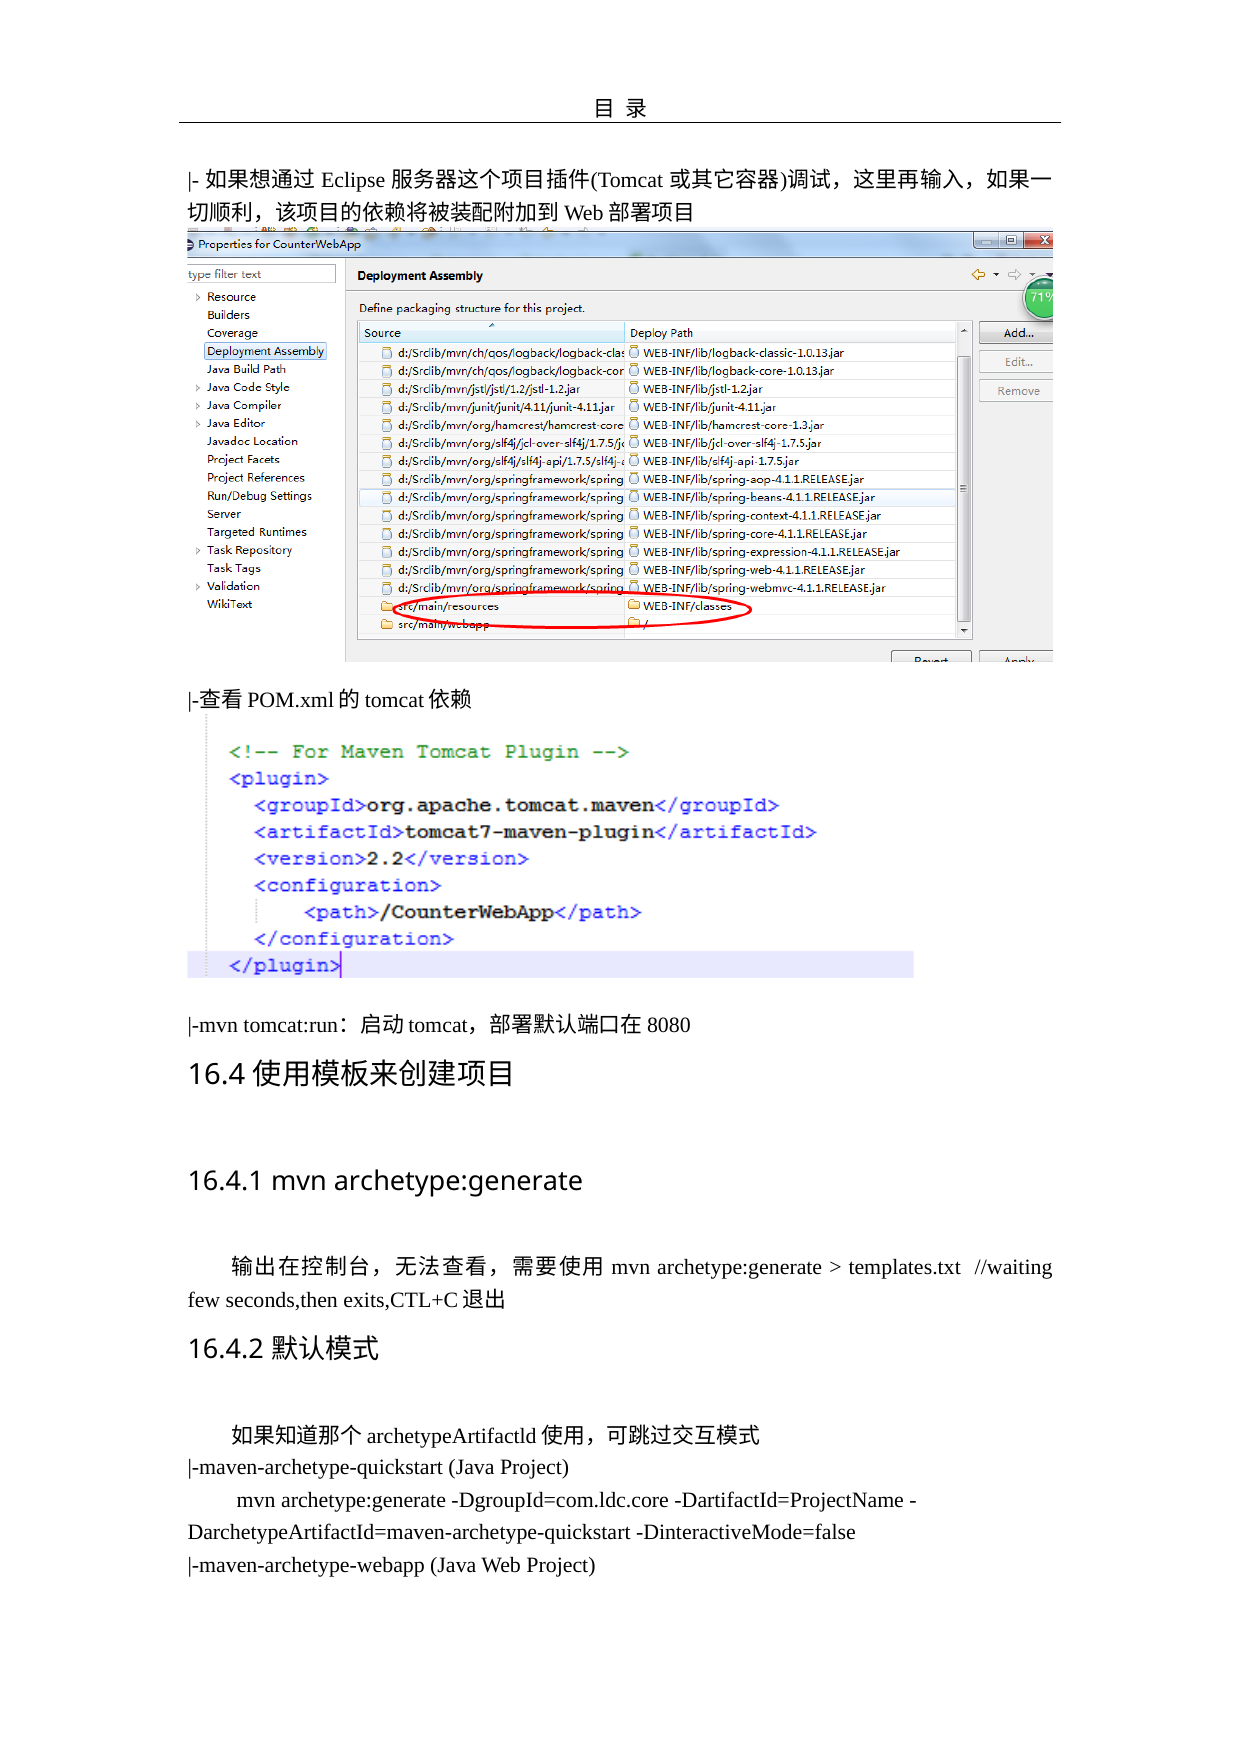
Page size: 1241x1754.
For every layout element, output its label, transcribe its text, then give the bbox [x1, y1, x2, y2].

subtitle 默认模式 [187, 1314, 1053, 1379]
text |-maven-archetype-webapp (Java Web Project) [187, 1548, 1053, 1581]
text 输出在控制台，无法查看，需要使用mvn archetype:generate > templates.txt //waiting few seconds,then exits,CTL+C退出 [187, 1249, 1053, 1314]
text 如果知道那个archetypeArtifactld使用，可跳过交互模式 [187, 1418, 1053, 1451]
text |-mvn tomcat:run：启动tomcat，部署默认端口在8080 [187, 1007, 1053, 1039]
picture [187, 227, 1053, 662]
subtitle 使用模板来创建项目 [187, 1039, 1053, 1104]
text |-查看POM.xml的tomcat依赖 [187, 682, 1053, 714]
text |- 如果想通过 Eclipse 服务器这个项目插件(Tomcat 或其它容器)调试，这里再输入，如果一切顺利，该项目的依赖将被装配附加到 Web部署项目 [187, 162, 1053, 227]
text mvn archetype:generate -DgroupId=com.ldc.core -DartifactId=ProjectName -DarchetypeArtifactId=maven-archetype-quickstart -DinteractiveMode=false [187, 1483, 1053, 1548]
subtitle mvn archetype:generate [187, 1147, 1053, 1212]
picture [187, 714, 914, 978]
text |-maven-archetype-quickstart (Java Project) [187, 1451, 1053, 1483]
